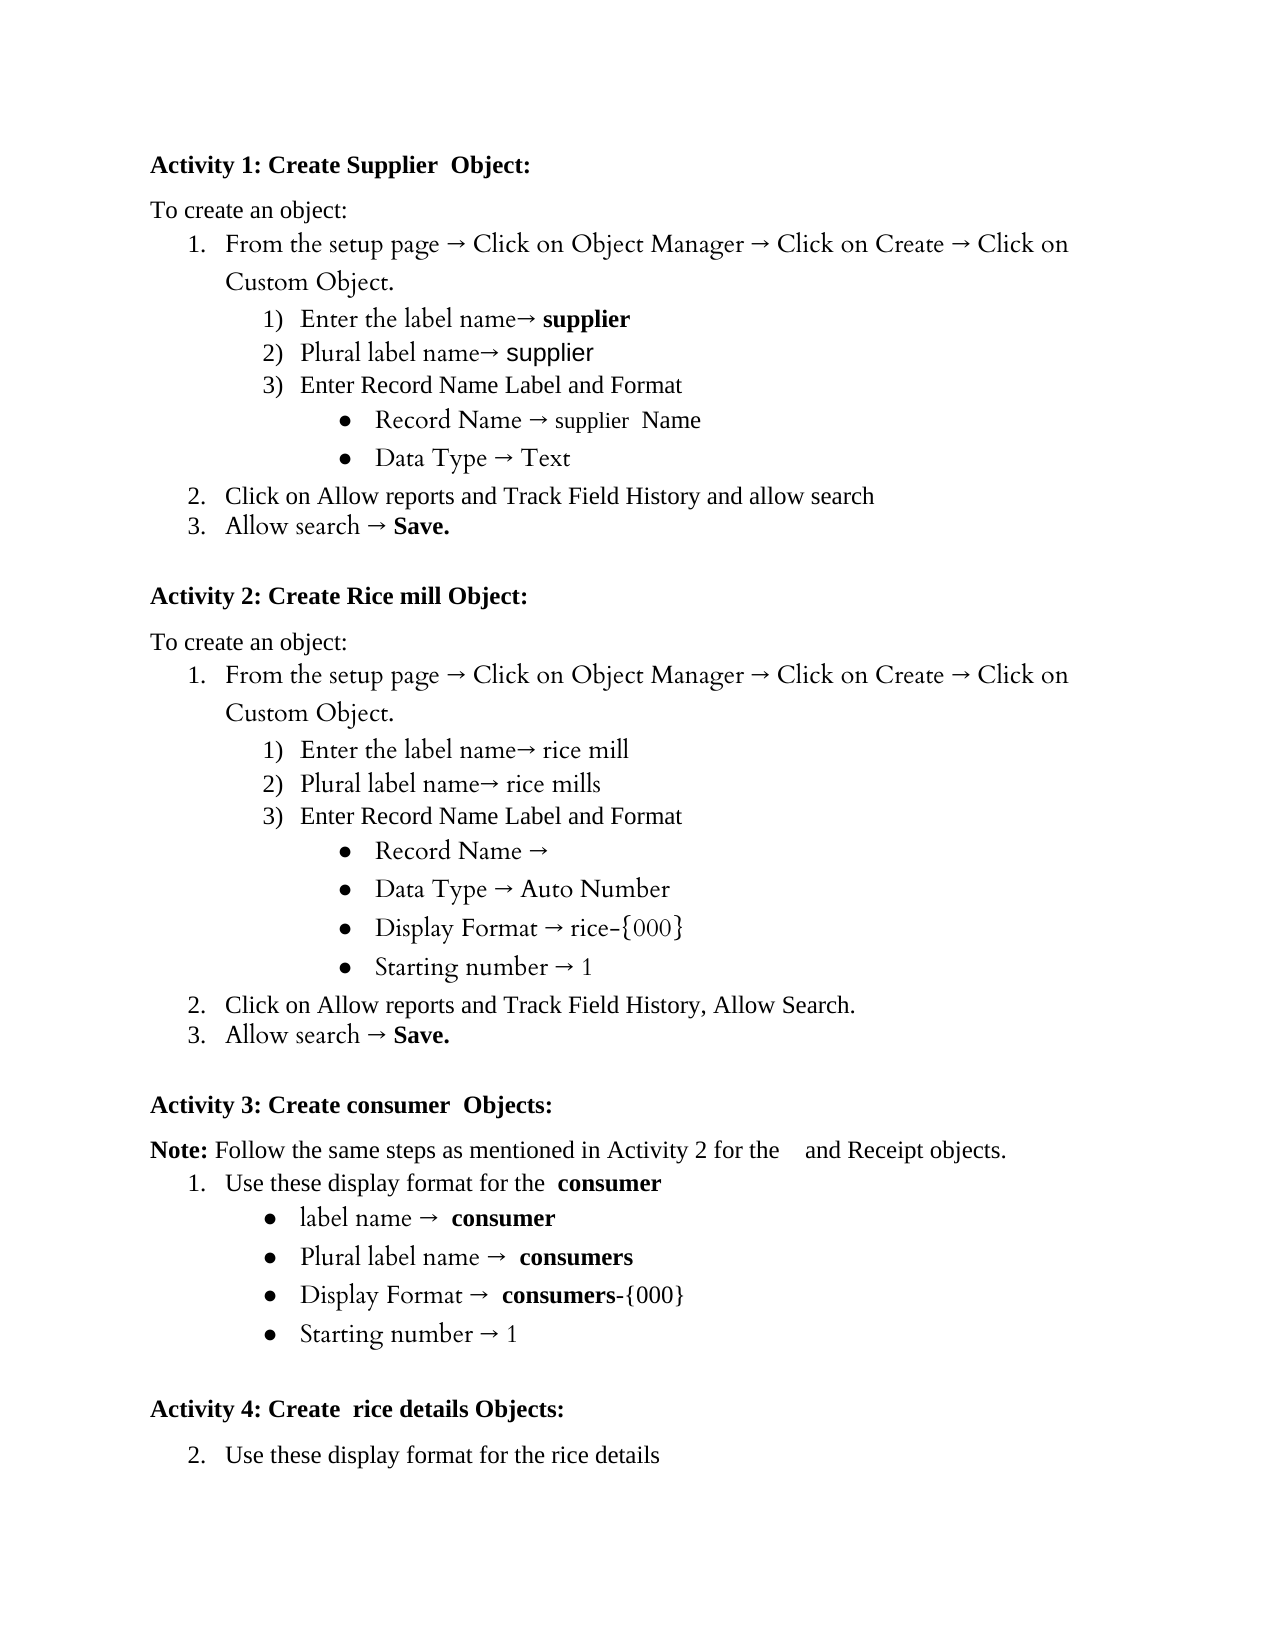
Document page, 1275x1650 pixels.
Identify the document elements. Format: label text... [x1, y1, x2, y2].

list label name → consumer [262, 1201, 1125, 1235]
text To create an object: [150, 627, 1125, 655]
list Data Type → Auto Number [337, 873, 1125, 907]
list Starting number → 1 [337, 951, 1125, 985]
list Enter Record Name Label and Format [262, 370, 1125, 399]
list Allow search → Save. [187, 1018, 1125, 1052]
list Data Type → Text [337, 442, 1125, 476]
list Record Name → [337, 834, 1125, 868]
text Note: Follow the same steps as mentioned in Activity 2 for the and Receipt objects. [150, 1135, 1125, 1164]
list Enter the label name→ rice mill [262, 733, 1125, 767]
list Click on Allow reports and Track Field History, Allow Search. [187, 990, 1125, 1018]
subtitle Activity 2: Create Rice mill Object: [150, 581, 1125, 610]
list Click on Allow reports and Track Field History and allow search [187, 481, 1125, 510]
list From the setup page → Click on Object Manager → Click on Create → Click on Custom Object. [187, 659, 1100, 730]
list Plural label name→ supplier [262, 336, 1125, 370]
list Starting number → 1 [262, 1318, 1125, 1352]
list Allow search → Save. [187, 510, 1125, 543]
subtitle Activity 3: Create consumer Objects: [150, 1090, 1125, 1118]
list From the setup page → Click on Object Manager → Click on Create → Click on Custom Object. [187, 228, 1100, 299]
list Plural label name→ rice mills [262, 767, 1125, 801]
list Display Format → consumers-{000} [262, 1279, 1125, 1313]
list Use these display format for the rice details [187, 1440, 1125, 1468]
list Plural label name → consumers [262, 1240, 1125, 1274]
subtitle Activity 4: Create rice details Objects: [150, 1394, 1125, 1423]
list Enter Record Name Label and Format [262, 801, 1125, 830]
list Enter the label name→ supplier [262, 302, 1125, 336]
subtitle Activity 1: Create Supplier Object: [150, 150, 1125, 179]
list Display Format → rice-{000} [337, 912, 1125, 946]
list Use these display format for the consumer [187, 1168, 1125, 1197]
text To create an object: [150, 196, 1125, 224]
list Record Name → supplier Name [337, 403, 1125, 437]
